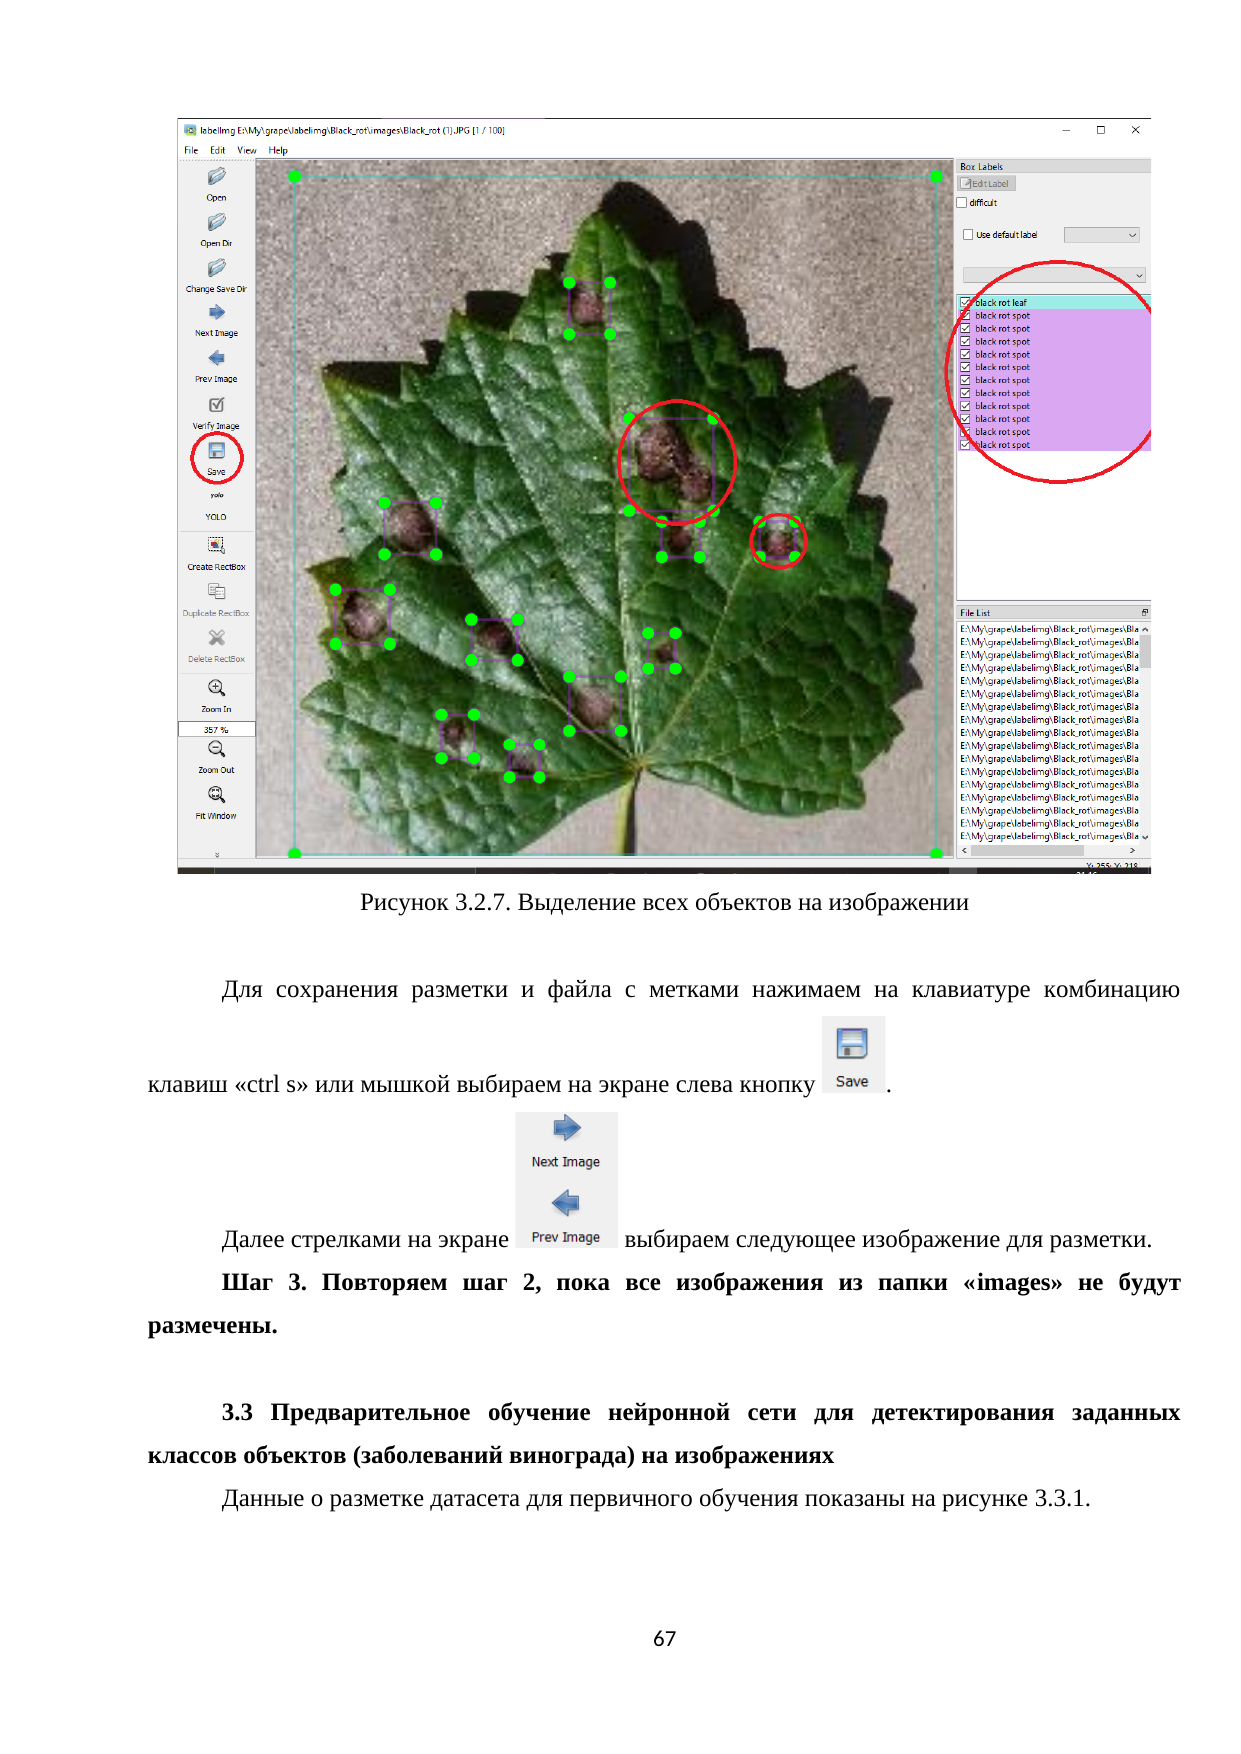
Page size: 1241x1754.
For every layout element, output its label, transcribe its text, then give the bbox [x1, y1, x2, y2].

text Далее стрелками на экране выбираем следующее изображение для разметки. [148, 1112, 1181, 1253]
subtitle 3.3 Предварительное обучение нейронной сети для детектирования заданных классов объектов (заболеваний винограда) на изображениях [148, 1397, 1181, 1468]
picture [177, 118, 1152, 874]
text Данные о разметке датасета для первичного обучения показаны на рисунке 3.3.1. [148, 1483, 1181, 1512]
picture [515, 1112, 619, 1248]
text Для сохранения разметки и файла с метками нажимаем на клавиатуре комбинацию клавиш «ctrl s» или мышкой выбираем на экране слева кнопку . [148, 974, 1181, 1098]
picture [821, 1016, 886, 1093]
text Шаг 3. Повторяем шаг 2, пока все изображения из папки «images» не будут размечены. [148, 1267, 1181, 1339]
